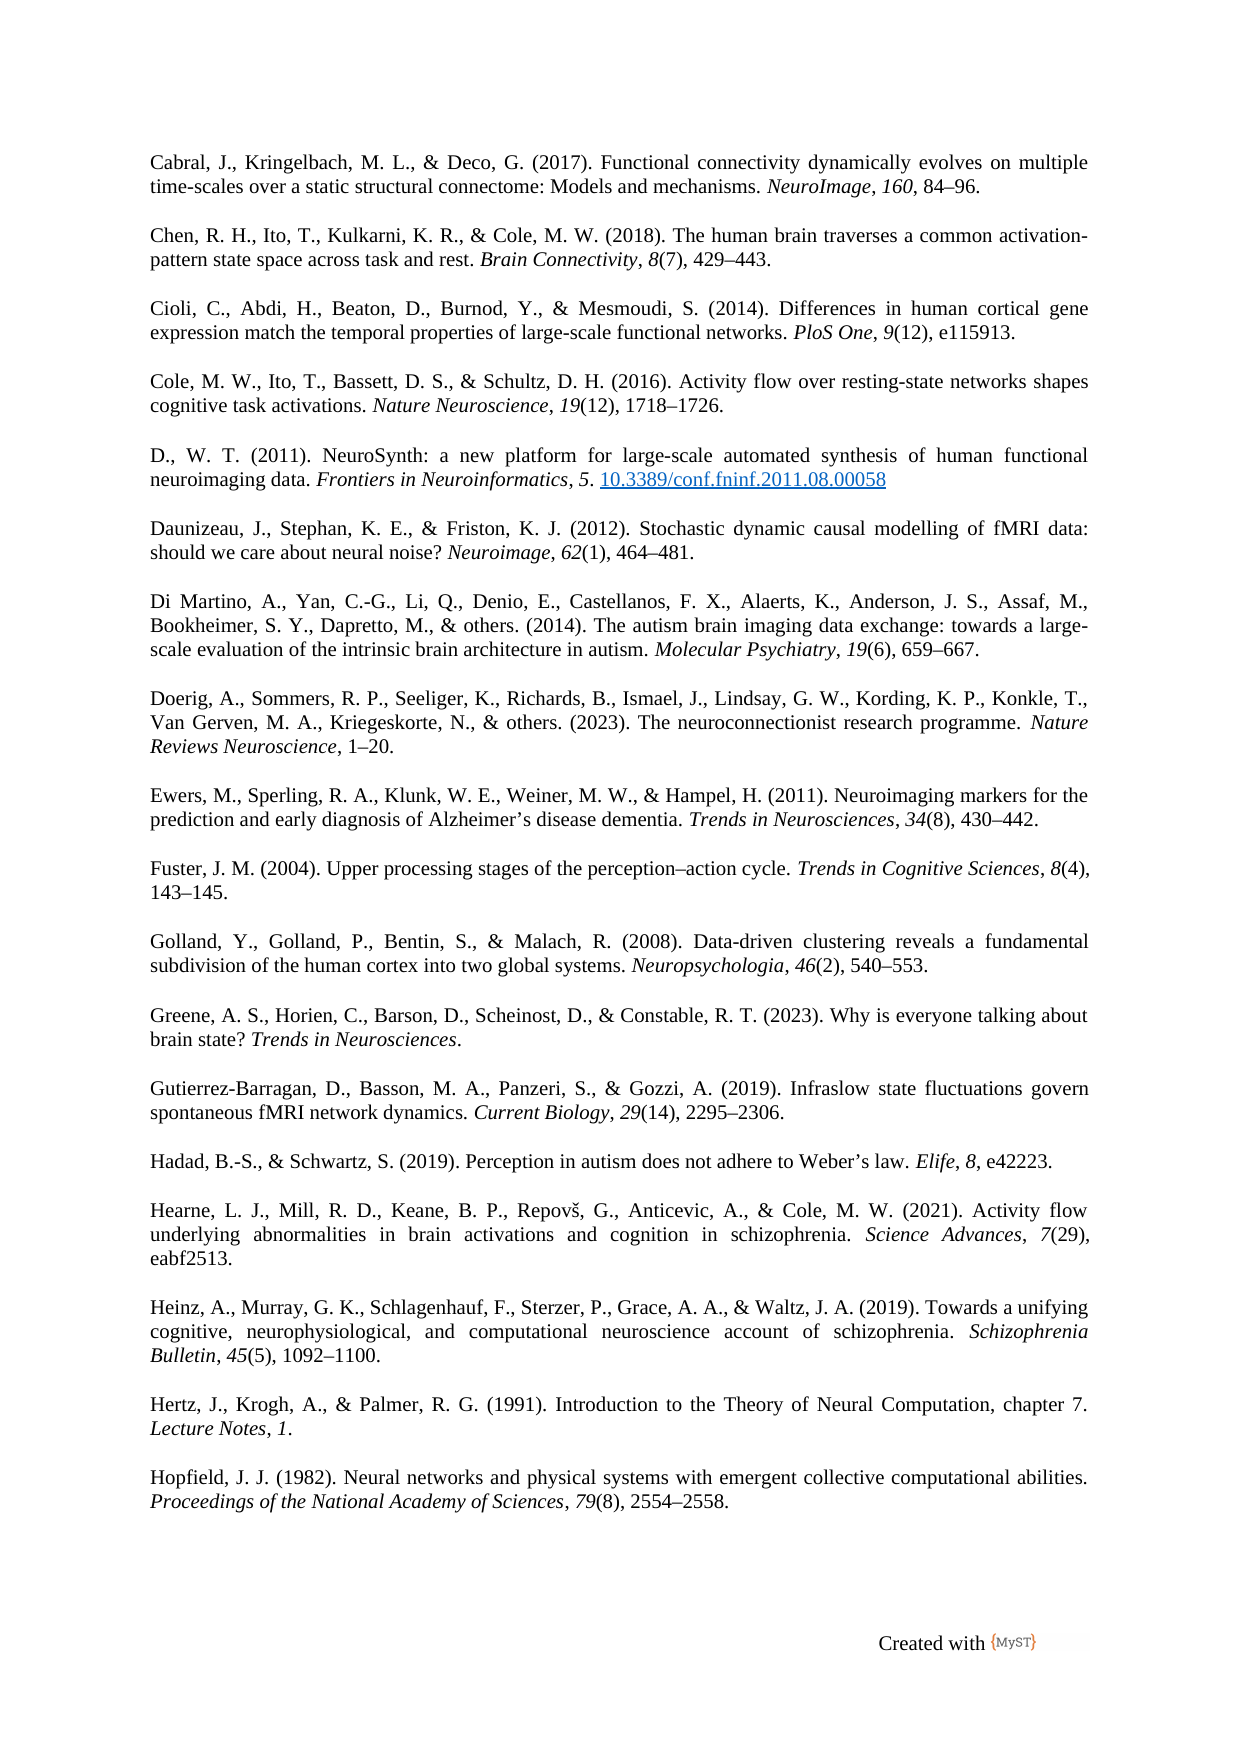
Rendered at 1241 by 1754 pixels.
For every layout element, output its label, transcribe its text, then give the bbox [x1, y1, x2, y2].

text Fuster, J. M. (2004). Upper processing stages of the perception–action cycle. Trends in Cognitive Sciences, 8(4), 143–145. [150, 856, 1090, 904]
text Hearne, L. J., Mill, R. D., Keane, B. P., Repovš, G., Anticevic, A., & Cole, M. W. (2021). Activity flow underlying abnormalities in brain activations and cognition in schizophrenia. Science Advances, 7(29), eabf2513. [150, 1198, 1090, 1270]
text Ewers, M., Sperling, R. A., Klunk, W. E., Weiner, M. W., & Hampel, H. (2011). Neuroimaging markers for the prediction and early diagnosis of Alzheimer’s disease dementia. Trends in Neurosciences, 34(8), 430–442. [150, 783, 1090, 831]
text Cioli, C., Abdi, H., Beaton, D., Burnod, Y., & Mesmoudi, S. (2014). Differences in human cortical gene expression match the temporal properties of large-scale functional networks. PloS One, 9(12), e115913. [150, 296, 1090, 344]
text Cabral, J., Kringelbach, M. L., & Deco, G. (2017). Functional connectivity dynamically evolves on multiple time-scales over a static structural connectome: Models and mechanisms. NeuroImage, 160, 84–96. [150, 150, 1090, 198]
text Doerig, A., Sommers, R. P., Seeliger, K., Richards, B., Ismael, J., Lindsay, G. W., Kording, K. P., Konkle, T., Van Gerven, M. A., Kriegeskorte, N., & others. (2023). The neuroconnectionist research programme. Nature Reviews Neuroscience, 1–20. [150, 686, 1090, 758]
text Hertz, J., Krogh, A., & Palmer, R. G. (1991). Introduction to the Theory of Neural Computation, chapter 7. Lecture Notes, 1. [150, 1392, 1090, 1440]
text Daunizeau, J., Stephan, K. E., & Friston, K. J. (2012). Stochastic dynamic causal modelling of fMRI data: should we care about neural noise? Neuroimage, 62(1), 464–481. [150, 516, 1090, 564]
text Hadad, B.-S., & Schwartz, S. (2019). Perception in autism does not adhere to Weber’s law. Elife, 8, e42223. [150, 1149, 1090, 1173]
text Greene, A. S., Horien, C., Barson, D., Scheinost, D., & Constable, R. T. (2023). Why is everyone talking about brain state? Trends in Neurosciences. [150, 1002, 1090, 1051]
text Chen, R. H., Ito, T., Kulkarni, K. R., & Cole, M. W. (2018). The human brain traverses a common activation-pattern state space across task and rest. Brain Connectivity, 8(7), 429–443. [150, 223, 1090, 271]
text D., W. T. (2011). NeuroSynth: a new platform for large-scale automated synthesis of human functional neuroimaging data. Frontiers in Neuroinformatics, 5. 10.3389/conf.fninf.2011.08.00058 [150, 442, 1090, 491]
text Gutierrez-Barragan, D., Basson, M. A., Panzeri, S., & Gozzi, A. (2019). Infraslow state fluctuations govern spontaneous fMRI network dynamics. Current Biology, 29(14), 2295–2306. [150, 1076, 1090, 1124]
text Heinz, A., Murray, G. K., Schlagenhauf, F., Sterzer, P., Grace, A. A., & Waltz, J. A. (2019). Towards a unifying cognitive, neurophysiological, and computational neuroscience account of schizophrenia. Schizophrenia Bulletin, 45(5), 1092–1100. [150, 1295, 1090, 1367]
text Di Martino, A., Yan, C.-G., Li, Q., Denio, E., Castellanos, F. X., Alaerts, K., Anderson, J. S., Assaf, M., Bookheimer, S. Y., Dapretto, M., & others. (2014). The autism brain imaging data exchange: towards a large-scale evaluation of the intrinsic brain architecture in autism. Molecular Psychiatry, 19(6), 659–667. [150, 589, 1090, 661]
text Hopfield, J. J. (1982). Neural networks and physical systems with emergent collective computational abilities. Proceedings of the National Academy of Sciences, 79(8), 2554–2558. [150, 1465, 1090, 1513]
picture [990, 1633, 1091, 1651]
text Golland, Y., Golland, P., Bentin, S., & Malach, R. (2008). Data-driven clustering reveals a fundamental subdivision of the human cortex into two global systems. Neuropsychologia, 46(2), 540–553. [150, 929, 1090, 977]
text Cole, M. W., Ito, T., Bassett, D. S., & Schultz, D. H. (2016). Activity flow over resting-state networks shapes cognitive task activations. Nature Neuroscience, 19(12), 1718–1726. [150, 369, 1090, 417]
